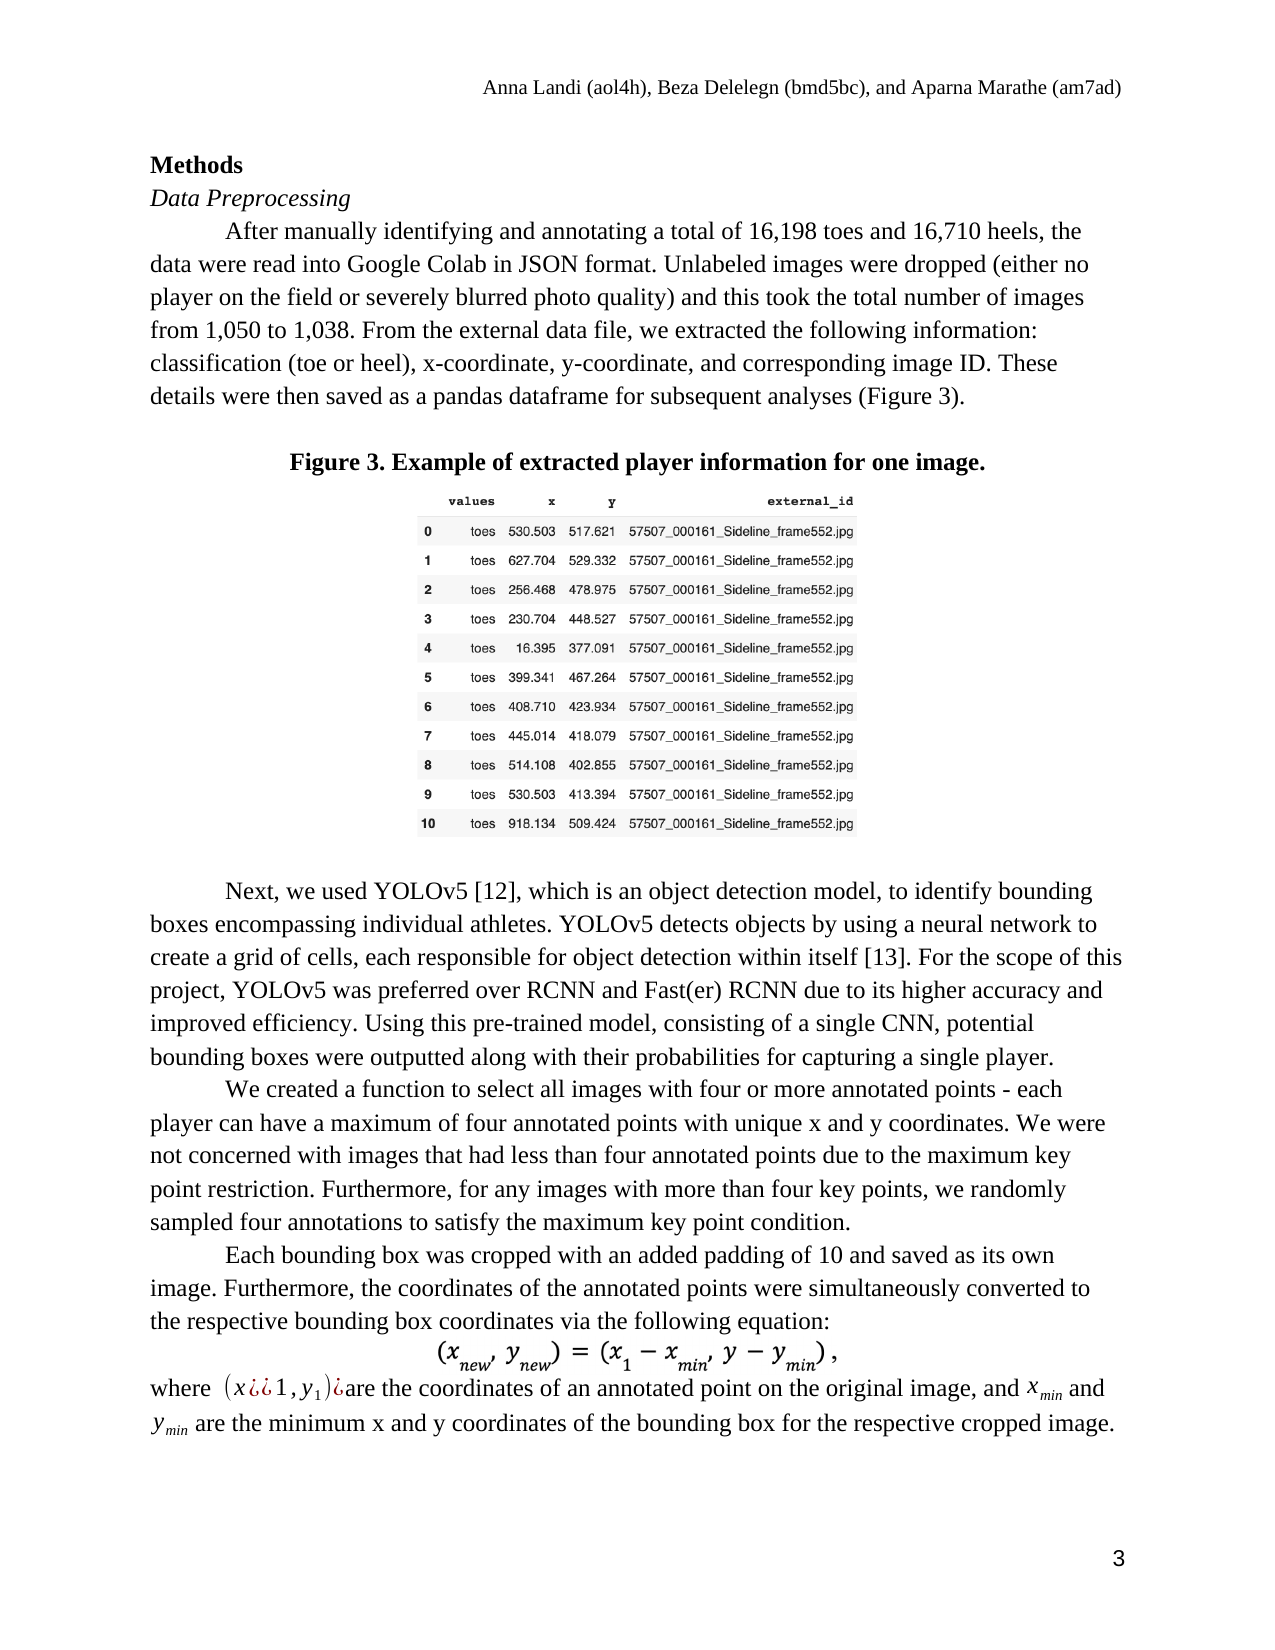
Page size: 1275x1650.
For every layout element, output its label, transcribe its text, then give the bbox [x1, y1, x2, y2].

text Each bounding box was cropped with an added padding of 10 and saved as its own image. Furthermore, the coordinates of the annotated points were simultaneously converted to the respective bounding box coordinates via the following equation: [150, 1240, 1125, 1334]
picture [417, 491, 857, 837]
text We created a function to select all images with four or more annotated points - each player can have a maximum of four annotated points with unique x and y coordinates. We were not concerned with images that had less than four annotated points due to the maximum key point restriction. Furthermore, for any images with more than four key points, we randomly sampled four annotations to satisfy the maximum key point condition. [150, 1074, 1125, 1235]
text Figure 3. Example of extracted player information for one image. [150, 447, 1125, 476]
picture [436, 1336, 838, 1375]
text Next, we used YOLOv5 [12], which is an object detection model, to identify bounding boxes encompassing individual athletes. YOLOv5 detects objects by using a neural network to create a grid of cells, each responsible for object detection within itself [13]. For the scope of this project, YOLOv5 was preferred over RCNN and Fast(er) RCNN due to its higher accuracy and improved efficiency. Using this pre-trained model, consisting of a single CNN, potential bounding boxes were outputted along with their probabilities for capturing a single player. [150, 876, 1125, 1070]
text Data Preprocessing [150, 183, 1125, 212]
text Methods [150, 150, 1125, 179]
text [150, 1372, 1125, 1439]
text After manually identifying and annotating a total of 16,198 toes and 16,710 heels, the data were read into Google Colab in JSON format. Unlabeled images were dropped (either no player on the field or severely blurred photo quality) and this took the total number of images from 1,050 to 1,038. From the external data file, we extracted the following information: classification (toe or heel), x-coordinate, y-coordinate, and corresponding image ID. These details were then saved as a pandas dataframe for subsequent analyses (Figure 3). [150, 216, 1125, 410]
